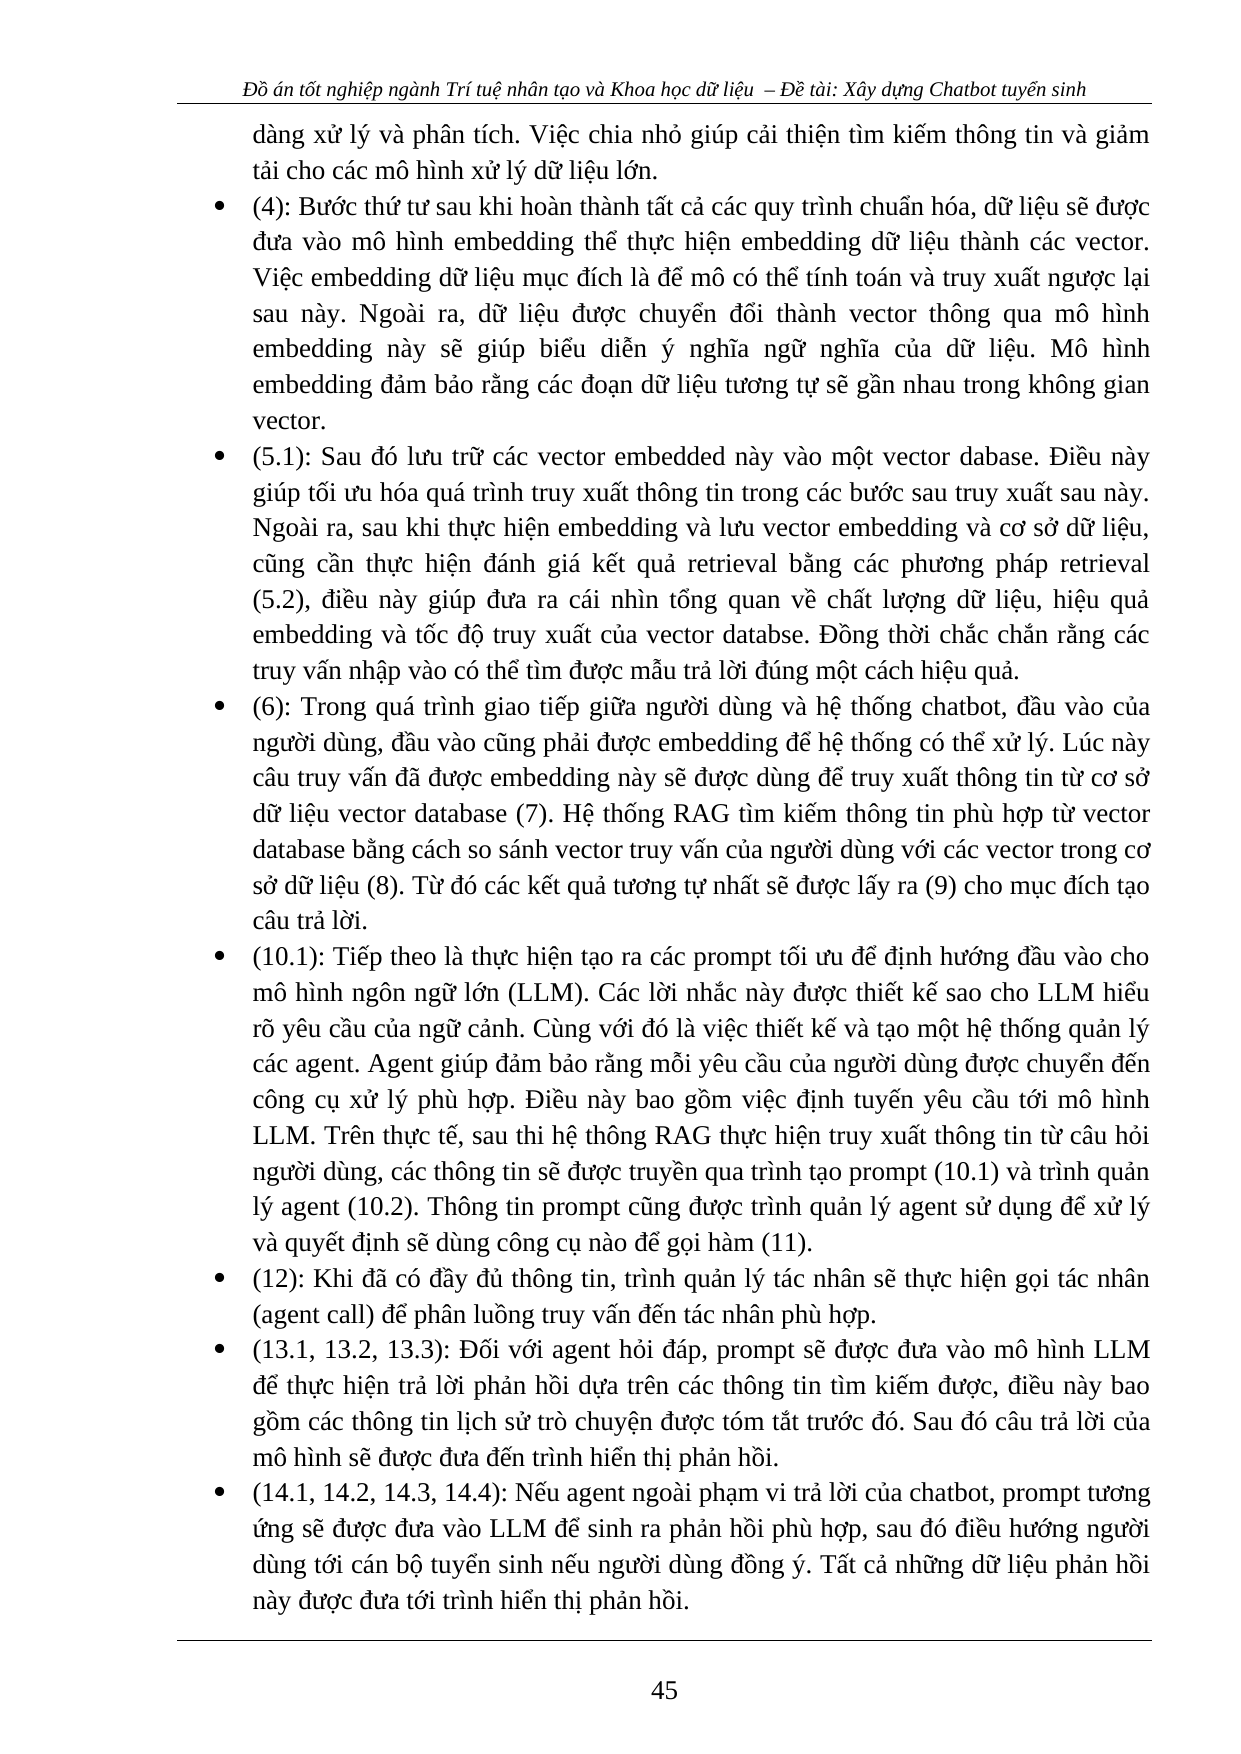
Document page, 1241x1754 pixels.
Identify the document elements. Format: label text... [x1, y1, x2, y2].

list (5.1): Sau đó lưu trữ các vector embedded này vào một vector dabase. Điều này giúp tối ưu hóa quá trình truy xuất thông tin trong các bước sau truy xuất sau này. Ngoài ra, sau khi thực hiện embedding và lưu vector embedding và cơ sở dữ liệu, cũng cần thực hiện đánh giá kết quả retrieval bằng các phương pháp retrieval (5.2), điều này giúp đưa ra cái nhìn tổng quan về chất lượng dữ liệu, hiệu quả embedding và tốc độ truy xuất của vector databse. Đồng thời chắc chắn rằng các truy vấn nhập vào có thể tìm được mẫu trả lời đúng một cách hiệu quả. [215, 440, 1152, 685]
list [215, 118, 1152, 185]
list (14.1, 14.2, 14.3, 14.4): Nếu agent ngoài phạm vi trả lời của chatbot, prompt tương ứng sẽ được đưa vào LLM để sinh ra phản hồi phù hợp, sau đó điều hướng người dùng tới cán bộ tuyển sinh nếu người dùng đồng ý. Tất cả những dữ liệu phản hồi này được đưa tới trình hiển thị phản hồi. [215, 1476, 1152, 1615]
list (13.1, 13.2, 13.3): Đối với agent hỏi đáp, prompt sẽ được đưa vào mô hình LLM để thực hiện trả lời phản hồi dựa trên các thông tin tìm kiếm được, điều này bao gồm các thông tin lịch sử trò chuyện được tóm tắt trước đó. Sau đó câu trả lời của mô hình sẽ được đưa đến trình hiển thị phản hồi. [215, 1333, 1152, 1472]
list (10.1): Tiếp theo là thực hiện tạo ra các prompt tối ưu để định hướng đầu vào cho mô hình ngôn ngữ lớn (LLM). Các lời nhắc này được thiết kế sao cho LLM hiểu rõ yêu cầu của ngữ cảnh. Cùng với đó là việc thiết kế và tạo một hệ thống quản lý các agent. Agent giúp đảm bảo rằng mỗi yêu cầu của người dùng được chuyển đến công cụ xử lý phù hợp. Điều này bao gồm việc định tuyến yêu cầu tới mô hình LLM. Trên thực tế, sau thi hệ thông RAG thực hiện truy xuất thông tin từ câu hỏi người dùng, các thông tin sẽ được truyền qua trình tạo prompt (10.1) và trình quản lý agent (10.2). Thông tin prompt cũng được trình quản lý agent sử dụng để xử lý và quyết định sẽ dùng công cụ nào để gọi hàm (11). [215, 940, 1152, 1257]
list (6): Trong quá trình giao tiếp giữa người dùng và hệ thống chatbot, đầu vào của người dùng, đầu vào cũng phải được embedding để hệ thống có thể xử lý. Lúc này câu truy vấn đã được embedding này sẽ được dùng để truy xuất thông tin từ cơ sở dữ liệu vector database (7). Hệ thống RAG tìm kiếm thông tin phù hợp từ vector database bằng cách so sánh vector truy vấn của người dùng với các vector trong cơ sở dữ liệu (8). Từ đó các kết quả tương tự nhất sẽ được lấy ra (9) cho mục đích tạo câu trả lời. [215, 690, 1152, 936]
list (12): Khi đã có đầy đủ thông tin, trình quản lý tác nhân sẽ thực hiện gọi tác nhân (agent call) để phân luồng truy vấn đến tác nhân phù hợp. [215, 1262, 1152, 1329]
list (4): Bước thứ tư sau khi hoàn thành tất cả các quy trình chuẩn hóa, dữ liệu sẽ được đưa vào mô hình embedding thể thực hiện embedding dữ liệu thành các vector. Việc embedding dữ liệu mục đích là để mô có thể tính toán và truy xuất ngược lại sau này. Ngoài ra, dữ liệu được chuyển đổi thành vector thông qua mô hình embedding này sẽ giúp biểu diễn ý nghĩa ngữ nghĩa của dữ liệu. Mô hình embedding đảm bảo rằng các đoạn dữ liệu tương tự sẽ gần nhau trong không gian vector. [215, 189, 1152, 435]
